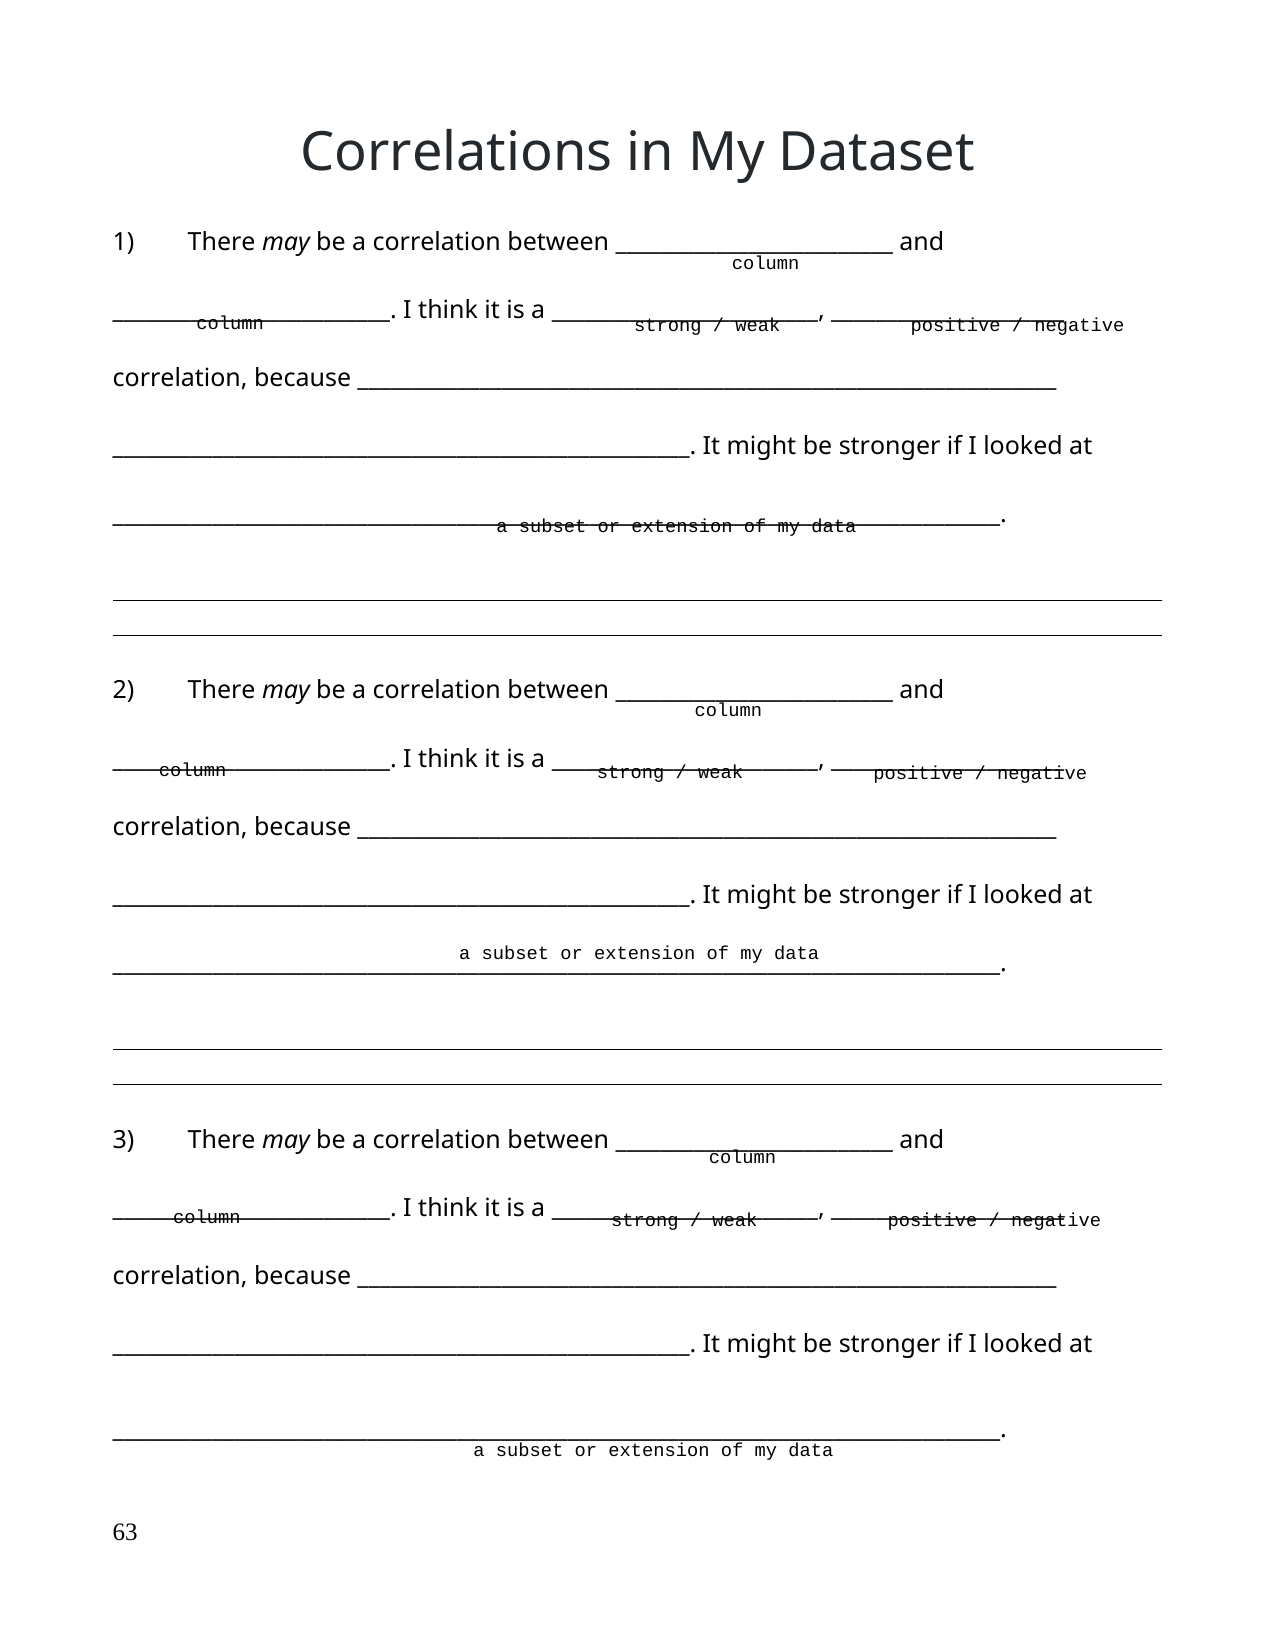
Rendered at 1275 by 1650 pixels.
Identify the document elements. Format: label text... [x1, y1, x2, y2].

list There may be a correlation between _________________________ and _________________________. I think it is a ________________________, _____________________ correlation, because _______________________________________________________________ [112, 672, 1162, 842]
subtitle Correlations in My Dataset [112, 112, 1162, 186]
text ____________________________________________________. It might be stronger if I looked at ________________________________________________________________________________. [112, 1326, 1162, 1445]
text ____________________________________________________. It might be stronger if I looked at ________________________________________________________________________________. [112, 427, 1162, 530]
text ____________________________________________________. It might be stronger if I looked at ________________________________________________________________________________. [112, 877, 1162, 979]
list There may be a correlation between _________________________ and _________________________. I think it is a ________________________, _____________________ correlation, because _______________________________________________________________ [112, 223, 1162, 393]
list There may be a correlation between _________________________ and _________________________. I think it is a ________________________, _____________________ correlation, because _______________________________________________________________ [112, 1121, 1162, 1292]
